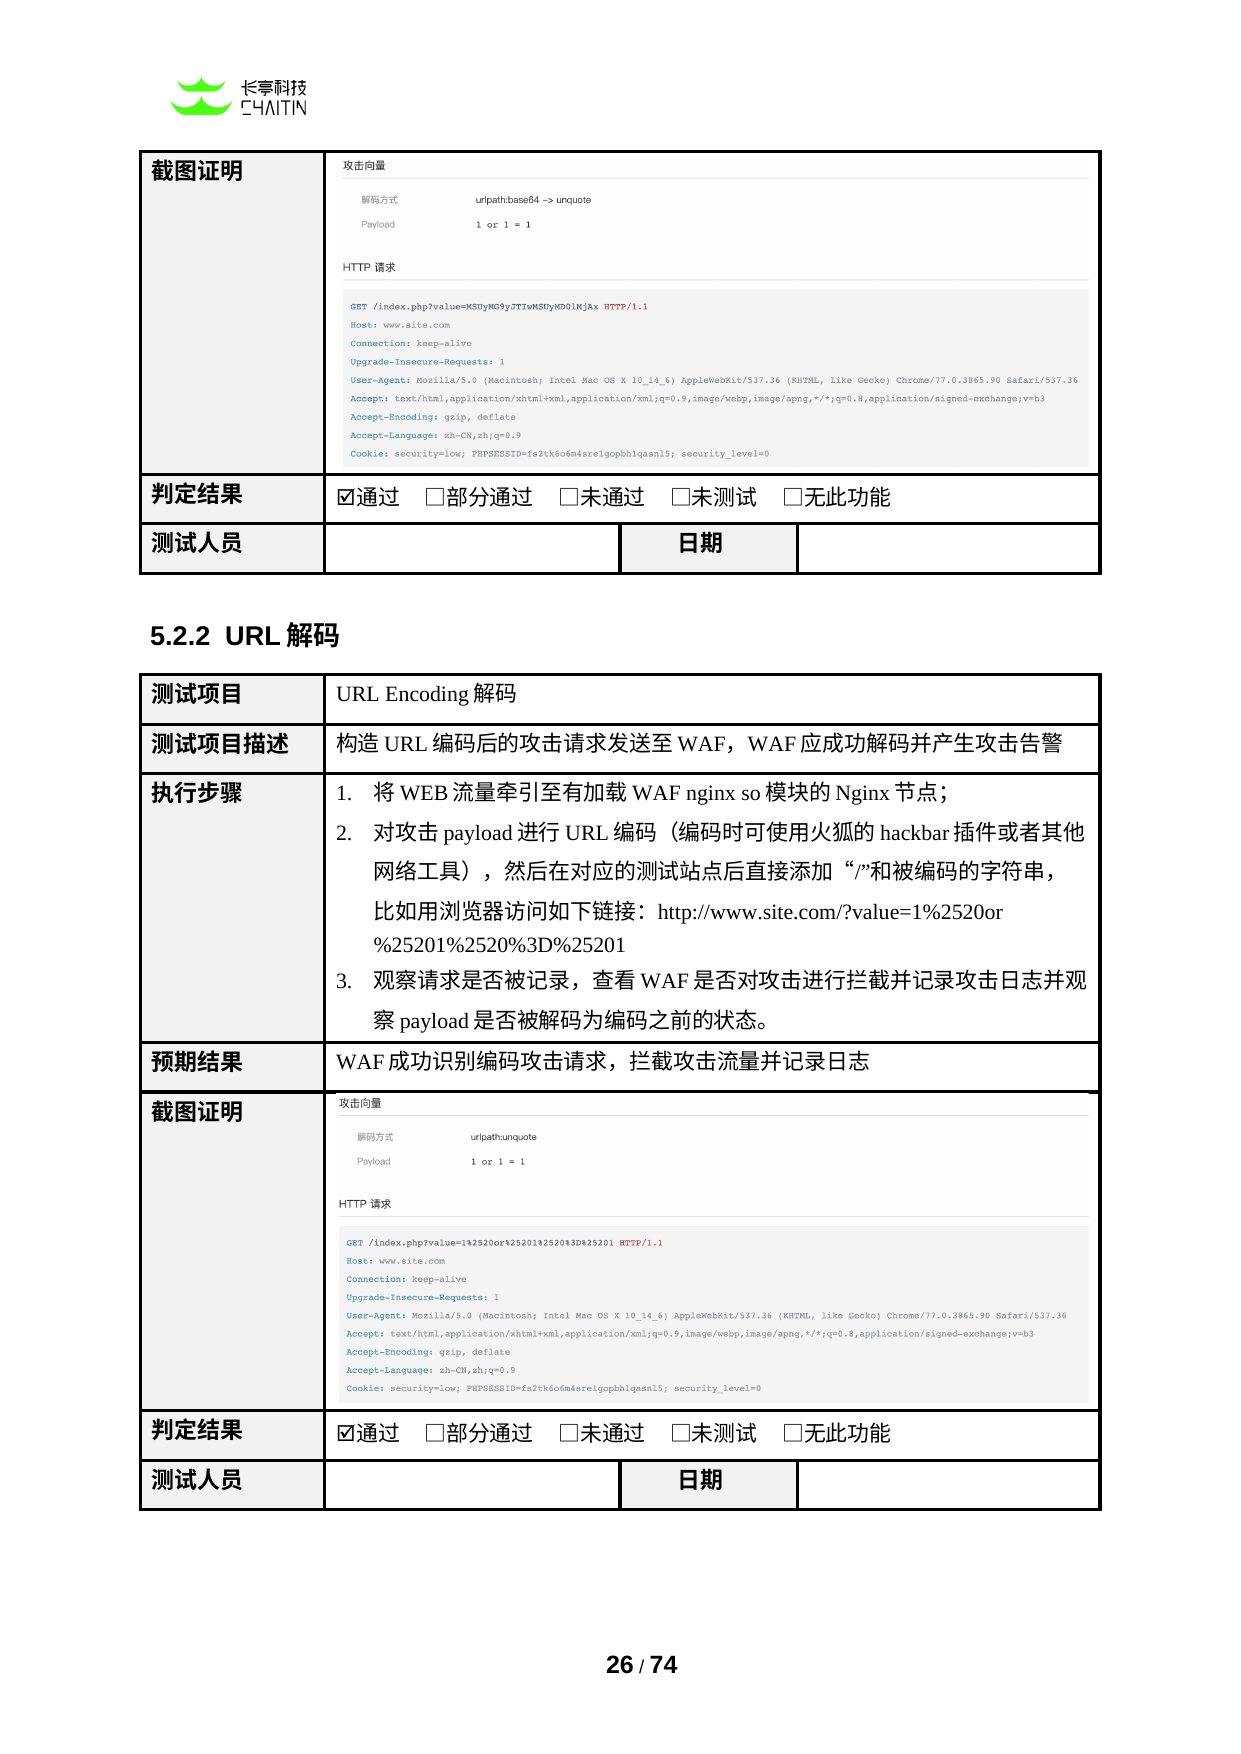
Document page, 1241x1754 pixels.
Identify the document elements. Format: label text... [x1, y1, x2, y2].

table_header URL Encoding解码 [326, 676, 1098, 723]
table_cell 通过 □部分通过 □未通过 □未测试 □无此功能 [326, 476, 1098, 522]
picture [170, 76, 306, 115]
table_cell [326, 1094, 1098, 1409]
picture [335, 1093, 1089, 1403]
table_cell 预期结果 [142, 1044, 323, 1090]
table_cell 构造URL编码后的攻击请求发送至WAF，WAF应成功解码并产生攻击告警 [326, 726, 1098, 772]
table_cell WAF成功识别编码攻击请求，拦截攻击流量并记录日志 [326, 1044, 1098, 1090]
table_cell 判定结果 [142, 1412, 323, 1459]
table_cell [326, 153, 1098, 473]
table_cell 通过 □部分通过 □未通过 □未测试 □无此功能 [326, 1412, 1098, 1459]
table_cell 日期 [622, 1462, 796, 1508]
table_cell 将WEB流量牵引至有加载WAF nginx so模块的Nginx节点； 对攻击payload进行URL编码（编码时可使用火狐的hackbar插件或者其他网络工具），然后在对应的测试站点后直接添加“/”和被编码的字符串，比如用浏览器访问如下链接：http://www.site.com/?value=1%2520or%25201%2520%3D%25201 观察请求是否被记录，查看WAF是否对攻击进行拦截并记录攻击日志并观察payload是否被解码为编码之前的状态。 [326, 775, 1098, 1041]
table_cell 截图证明 [142, 153, 323, 473]
table_cell 执行步骤 [142, 775, 323, 1041]
table_cell [326, 525, 618, 572]
table_cell 测试人员 [142, 525, 323, 572]
subtitle URL解码 [150, 614, 1090, 653]
picture [335, 153, 1089, 467]
table_cell [799, 1462, 1098, 1508]
table_cell 测试项目描述 [142, 726, 323, 772]
table_cell 截图证明 [142, 1094, 323, 1409]
table_cell [799, 525, 1098, 572]
table_cell 日期 [622, 525, 796, 572]
table_cell 判定结果 [142, 476, 323, 522]
table_cell 测试人员 [142, 1462, 323, 1508]
table_cell [326, 1462, 618, 1508]
table_header 测试项目 [142, 676, 323, 723]
